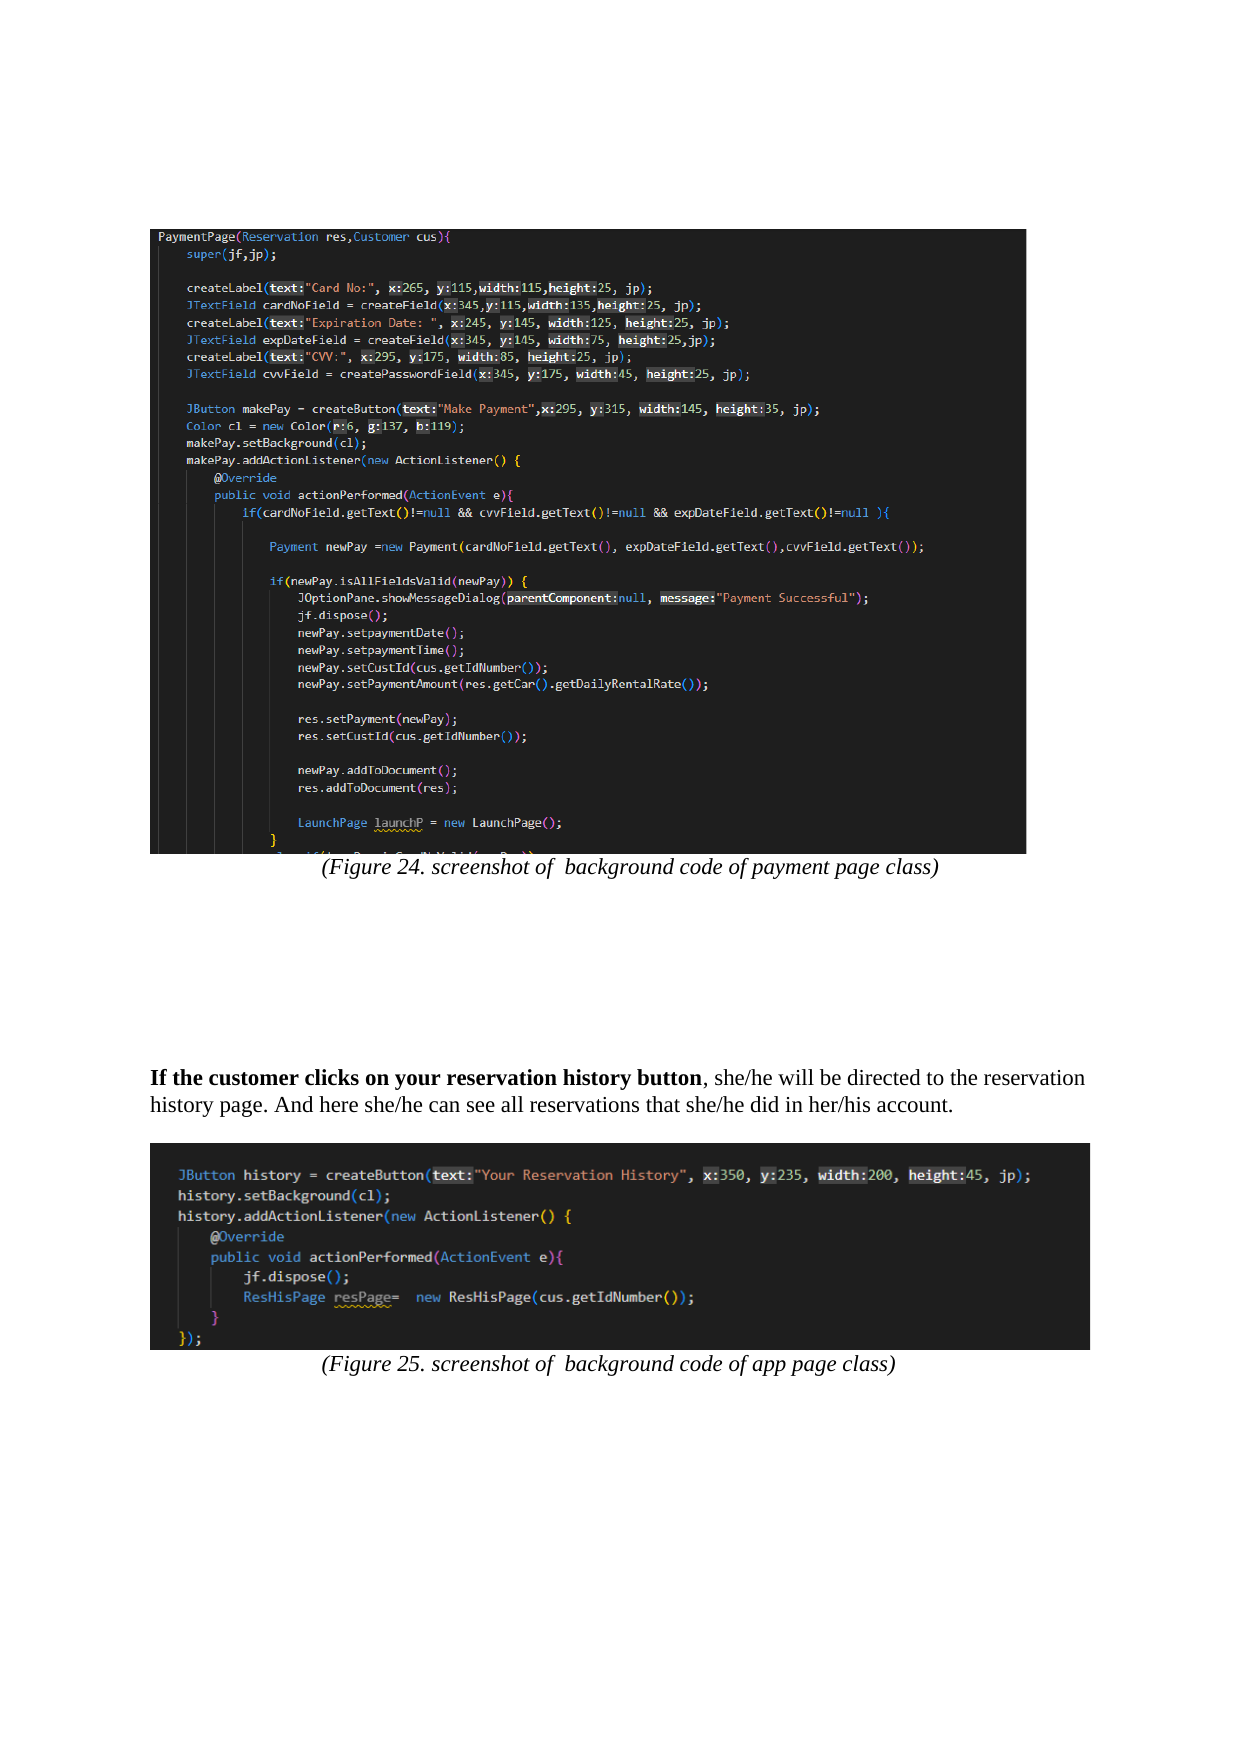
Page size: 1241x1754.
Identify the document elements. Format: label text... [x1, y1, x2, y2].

picture [150, 229, 1027, 854]
text (Figure 24. screenshot of background code of payment page class) [150, 853, 1090, 880]
text (Figure 25. screenshot of background code of app page class) [150, 1350, 1090, 1376]
text If the customer clicks on your reservation history button, she/he will be directed to the reservation history page. And here she/he can see all reservations that she/he did in her/his account. [150, 1064, 1090, 1117]
picture [150, 1143, 1091, 1350]
